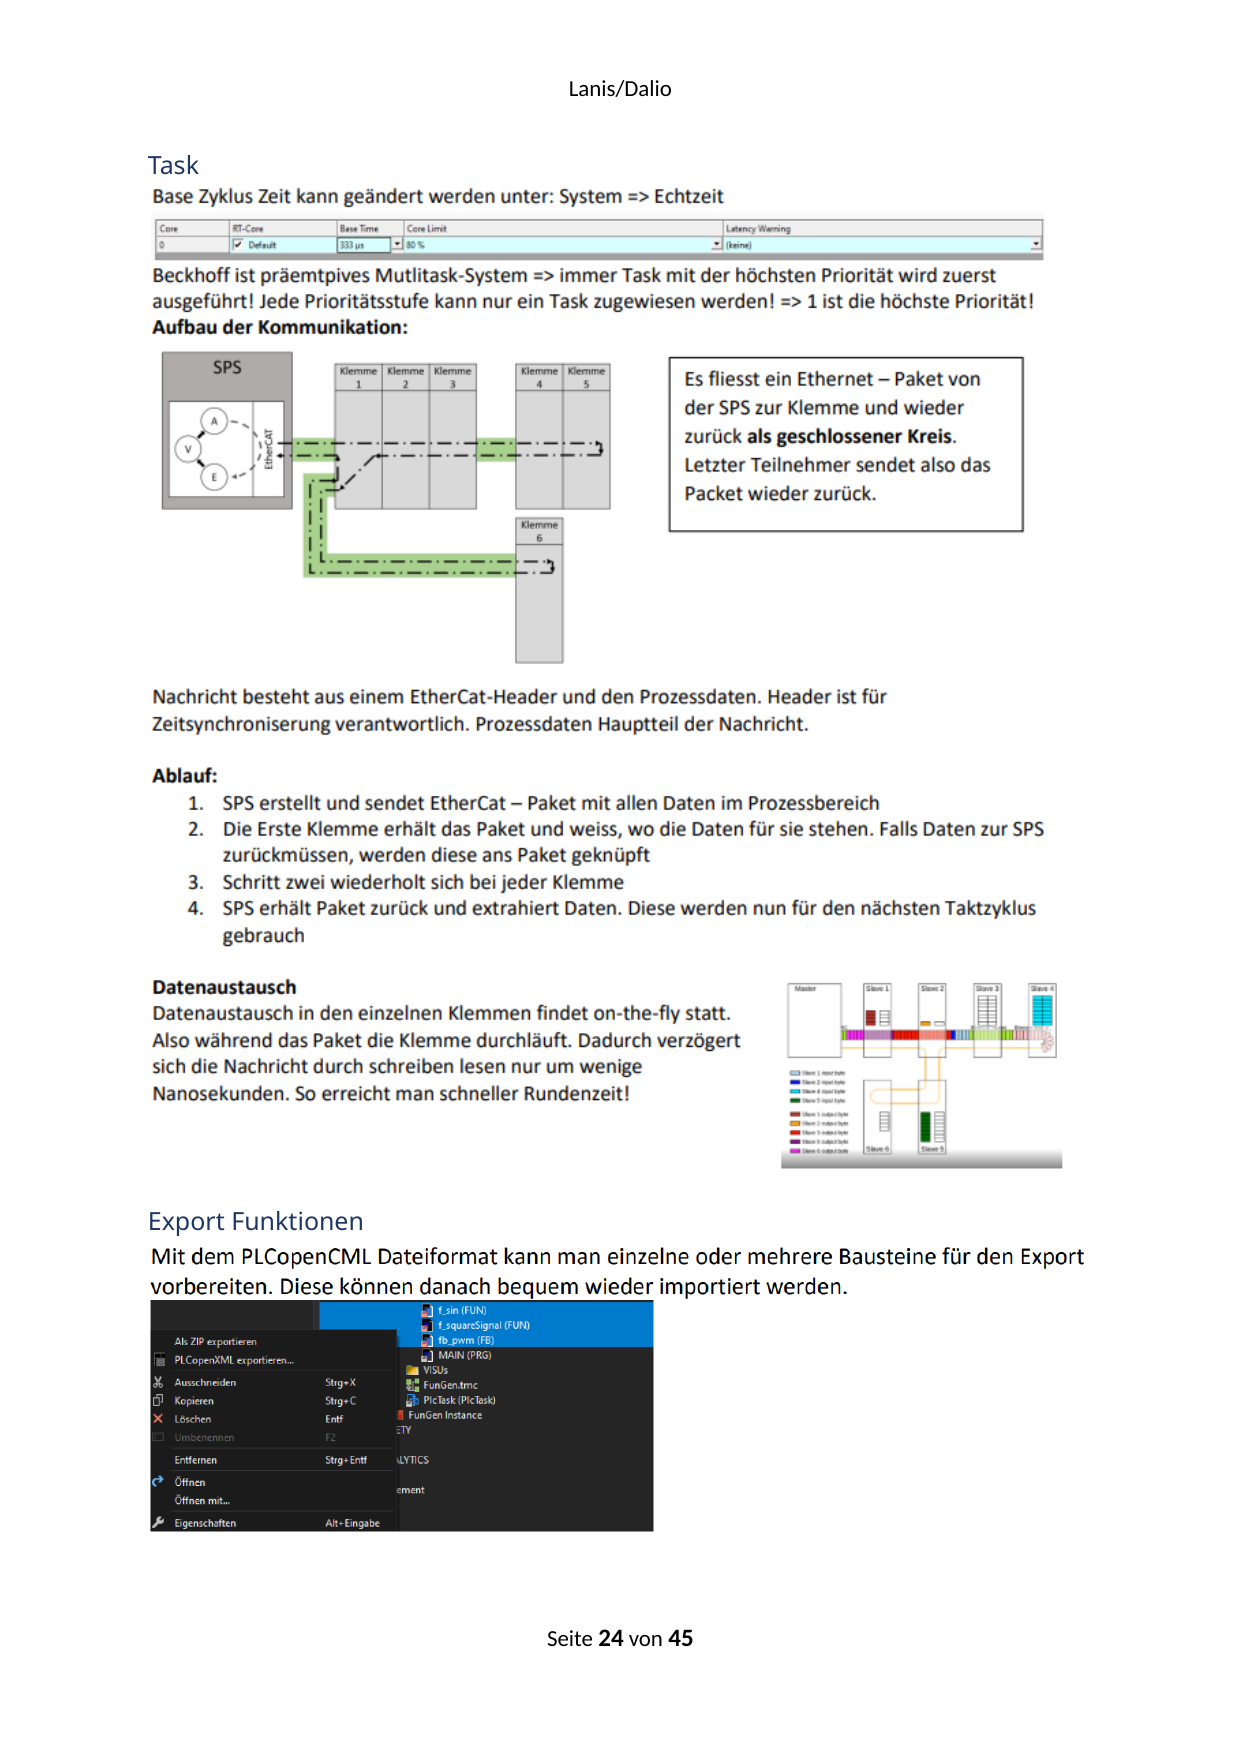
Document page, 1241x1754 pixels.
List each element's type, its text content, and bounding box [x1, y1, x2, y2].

subtitle Export Funktionen [148, 1203, 1093, 1237]
picture [147, 184, 1072, 1185]
picture [147, 1240, 1093, 1535]
subtitle Task [148, 148, 1093, 182]
